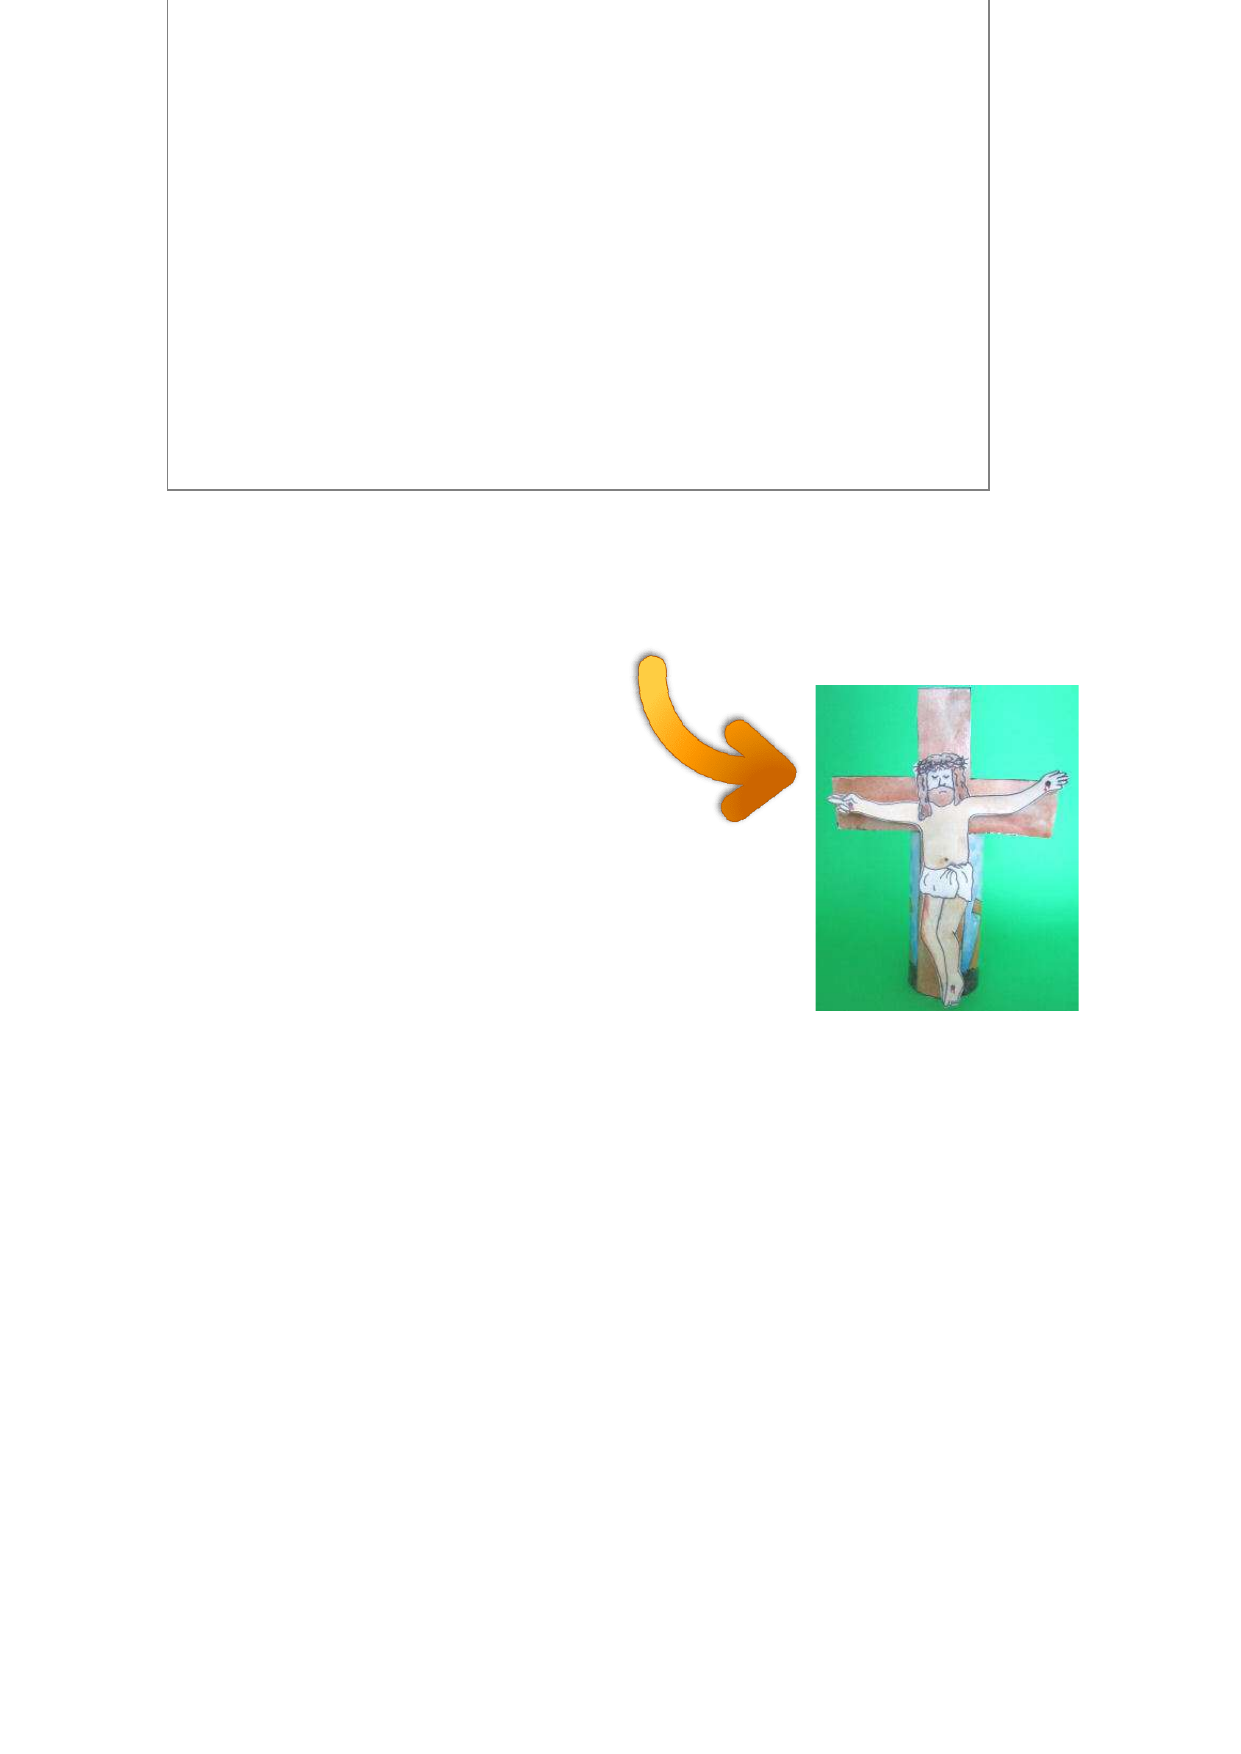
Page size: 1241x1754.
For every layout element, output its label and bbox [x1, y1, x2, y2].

picture [616, 639, 813, 835]
picture [815, 685, 1079, 1011]
